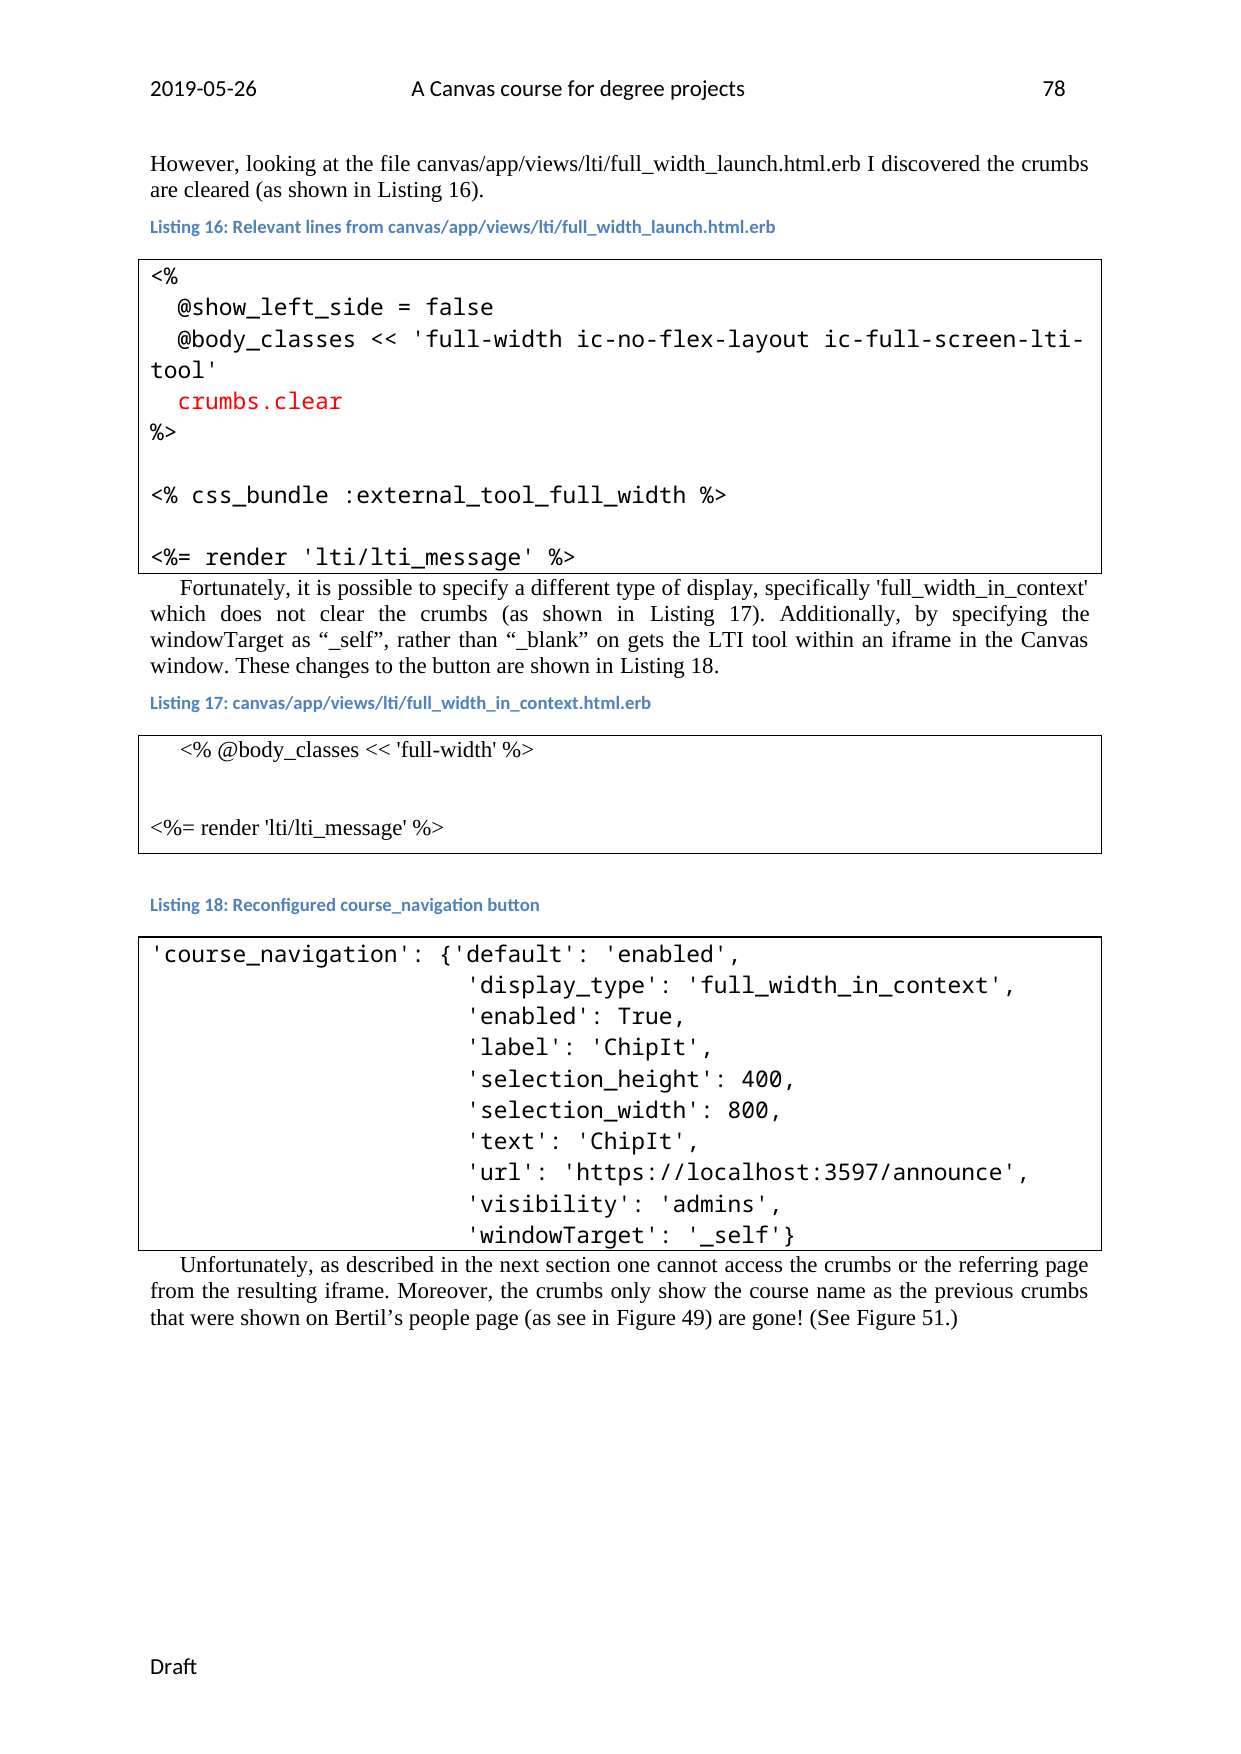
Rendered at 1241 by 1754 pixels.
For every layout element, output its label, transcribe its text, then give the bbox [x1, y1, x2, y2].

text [150, 150, 1090, 203]
table_header <% @show_left_side = false @body_classes << 'full-width ic-no-flex-layout ic-full-screen-lti-tool' crumbs.clear %> <% css_bundle :external_tool_full_width %> <%= render 'lti/lti_message' %> [139, 260, 1101, 572]
text Unfortunately, as described in the next section one cannot access the crumbs or the referring page from the resulting iframe. Moreover, the crumbs only show the course name as the previous crumbs that were shown on Bertil’s people page (as see in Figure 49) are gone! (See Figure 51.) [150, 1251, 1090, 1330]
table_header 'course_navigation': {'default': 'enabled', 'display_type': 'full_width_in_context', 'enabled': True, 'label': 'ChipIt', 'selection_height': 400, 'selection_width': 800, 'text': 'ChipIt', 'url': 'https://localhost:3597/announce', 'visibility': 'admins', 'windowTarget': '_self'} [139, 938, 1101, 1250]
table_header <% @body_classes << 'full-width' %> <%= render 'lti/lti_message' %> [139, 736, 1101, 853]
text Fortunately, it is possible to specify a different type of display, specifically 'full_width_in_context' which does not clear the crumbs (as shown in Listing 17). Additionally, by specifying the windowTarget as “_self”, rather than “_blank” on gets the LTI tool within an iframe in the Canvas window. These changes to the button are shown in Listing 18. [150, 574, 1090, 679]
